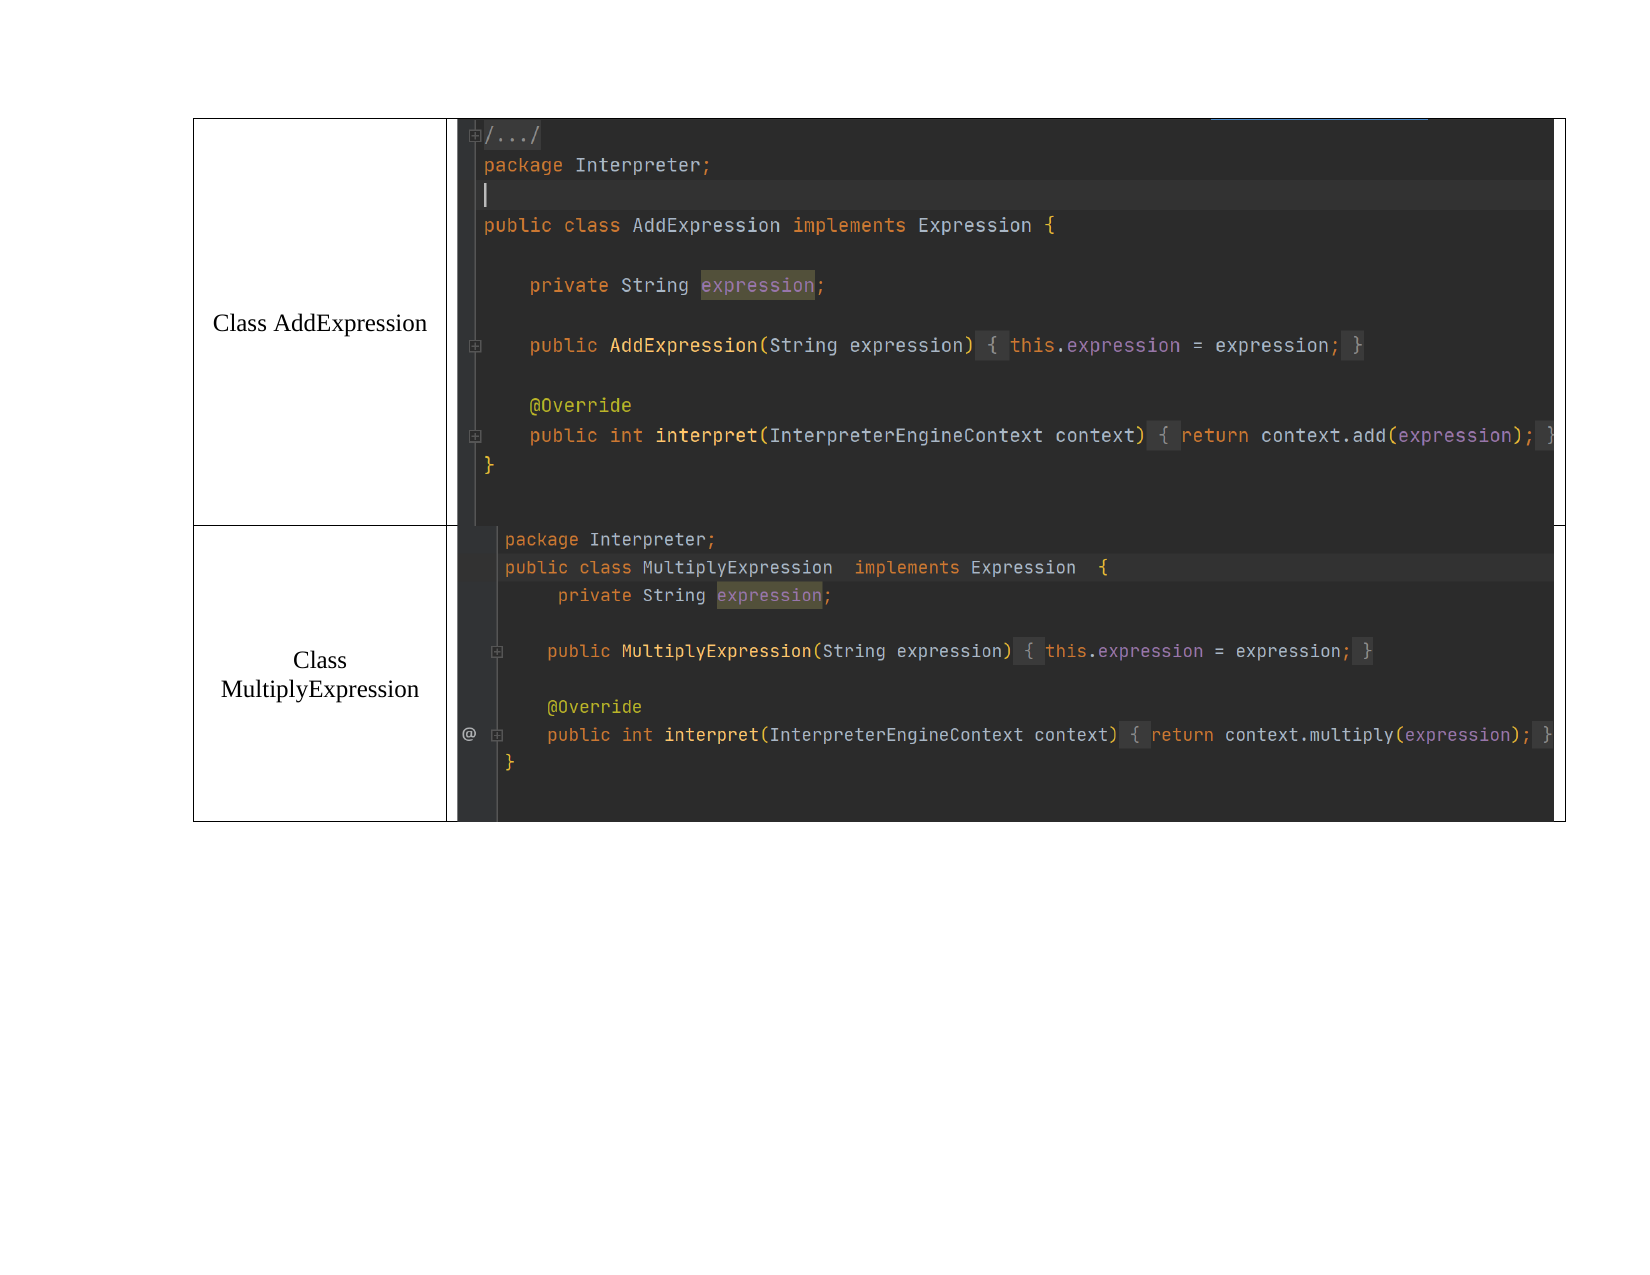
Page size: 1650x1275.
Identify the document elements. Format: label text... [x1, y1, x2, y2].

picture [457, 119, 1554, 822]
table_cell [1554, 526, 1565, 821]
table_cell [447, 119, 457, 525]
table_cell [447, 526, 457, 821]
table_cell Class MultiplyExpression [194, 526, 446, 821]
table_cell Class AddExpression [194, 119, 446, 525]
table_cell [1554, 119, 1565, 525]
